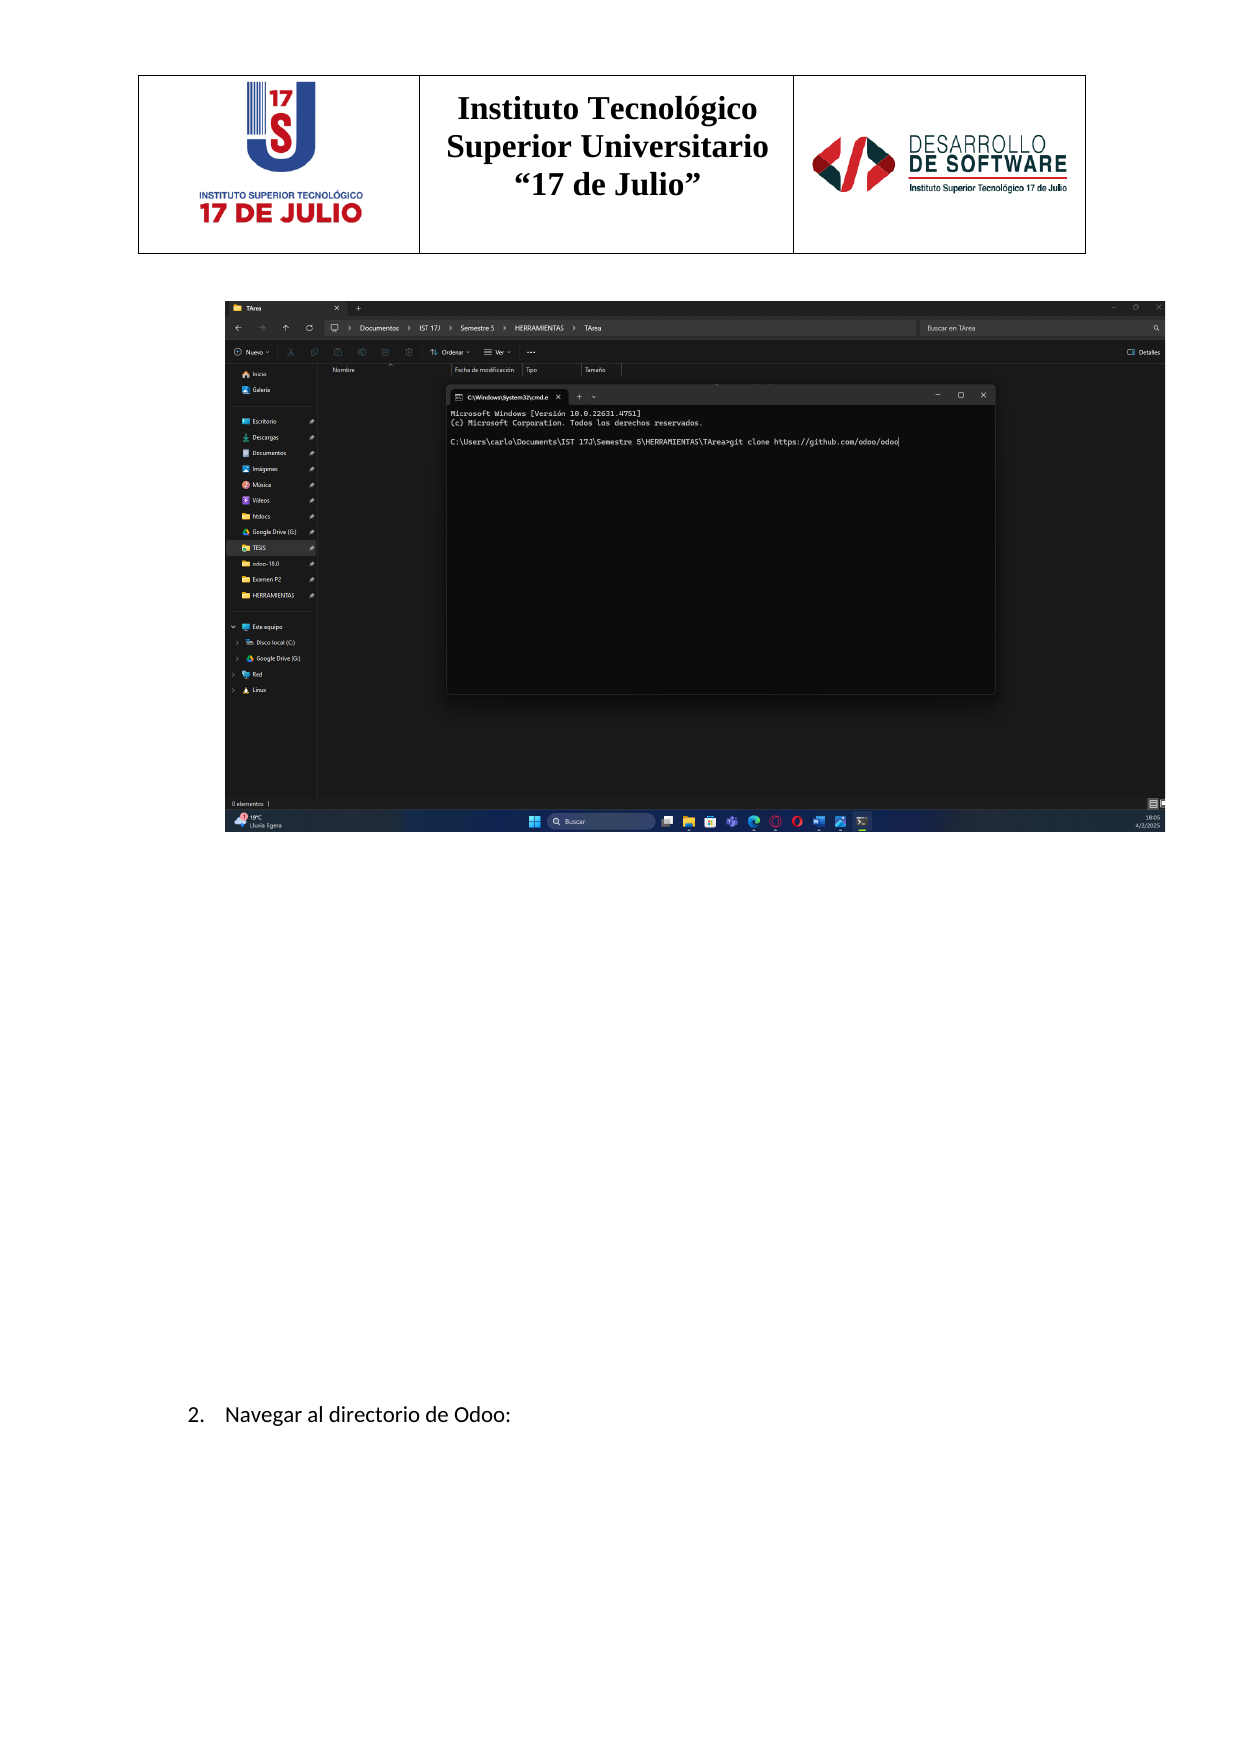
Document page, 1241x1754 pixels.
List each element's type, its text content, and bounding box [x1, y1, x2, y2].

list Navegar al directorio de Odoo: [187, 1400, 1090, 1428]
picture [806, 110, 1076, 215]
picture [196, 76, 364, 229]
picture [225, 301, 1166, 832]
